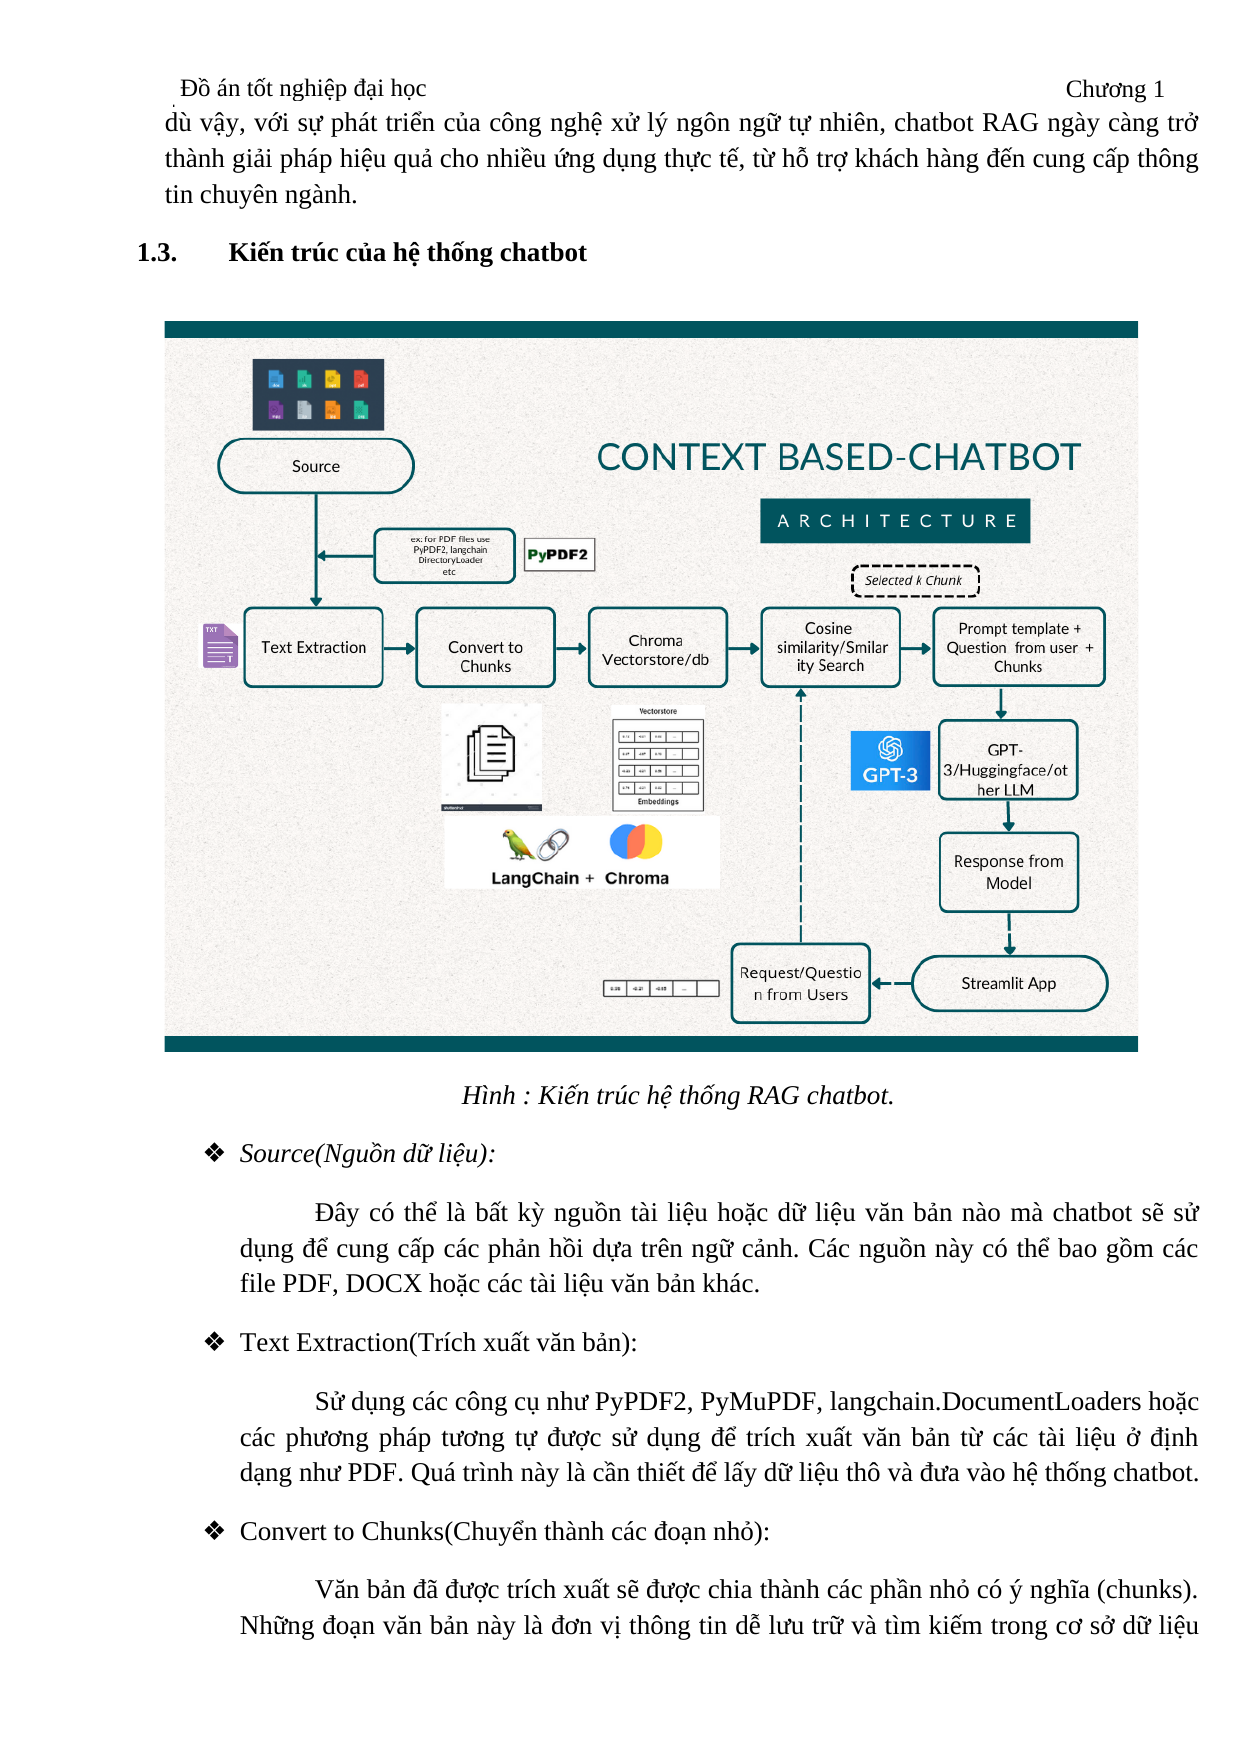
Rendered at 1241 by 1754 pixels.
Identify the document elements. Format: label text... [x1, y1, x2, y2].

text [239, 1574, 1201, 1641]
text Sử dụng các công cụ như PyPDF2, PyMuPDF, langchain.DocumentLoaders hoặc các phương pháp tương tự được sử dụng để trích xuất văn bản từ các tài liệu ở định dạng như PDF. Quá trình này là cần thiết để lấy dữ liệu thô và đưa vào hệ thống chatbot. [239, 1385, 1201, 1487]
text Hình : Kiến trúc hệ thống RAG chatbot. [164, 1079, 1122, 1110]
picture [164, 321, 1139, 1052]
list Source(Nguồn dữ liệu): [202, 1137, 1201, 1169]
text Đây có thể là bất kỳ nguồn tài liệu hoặc dữ liệu văn bản nào mà chatbot sẽ sử dụng để cung cấp các phản hồi dựa trên ngữ cảnh. Các nguồn này có thể bao gồm các file PDF, DOCX hoặc các tài liệu văn bản khác. [239, 1196, 1201, 1299]
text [164, 106, 1201, 209]
subtitle Kiến trúc của hệ thống chatbot [177, 236, 1201, 267]
list Text Extraction(Trích xuất văn bản): [202, 1326, 1201, 1357]
list Convert to Chunks(Chuyển thành các đoạn nhỏ): [202, 1515, 1201, 1546]
